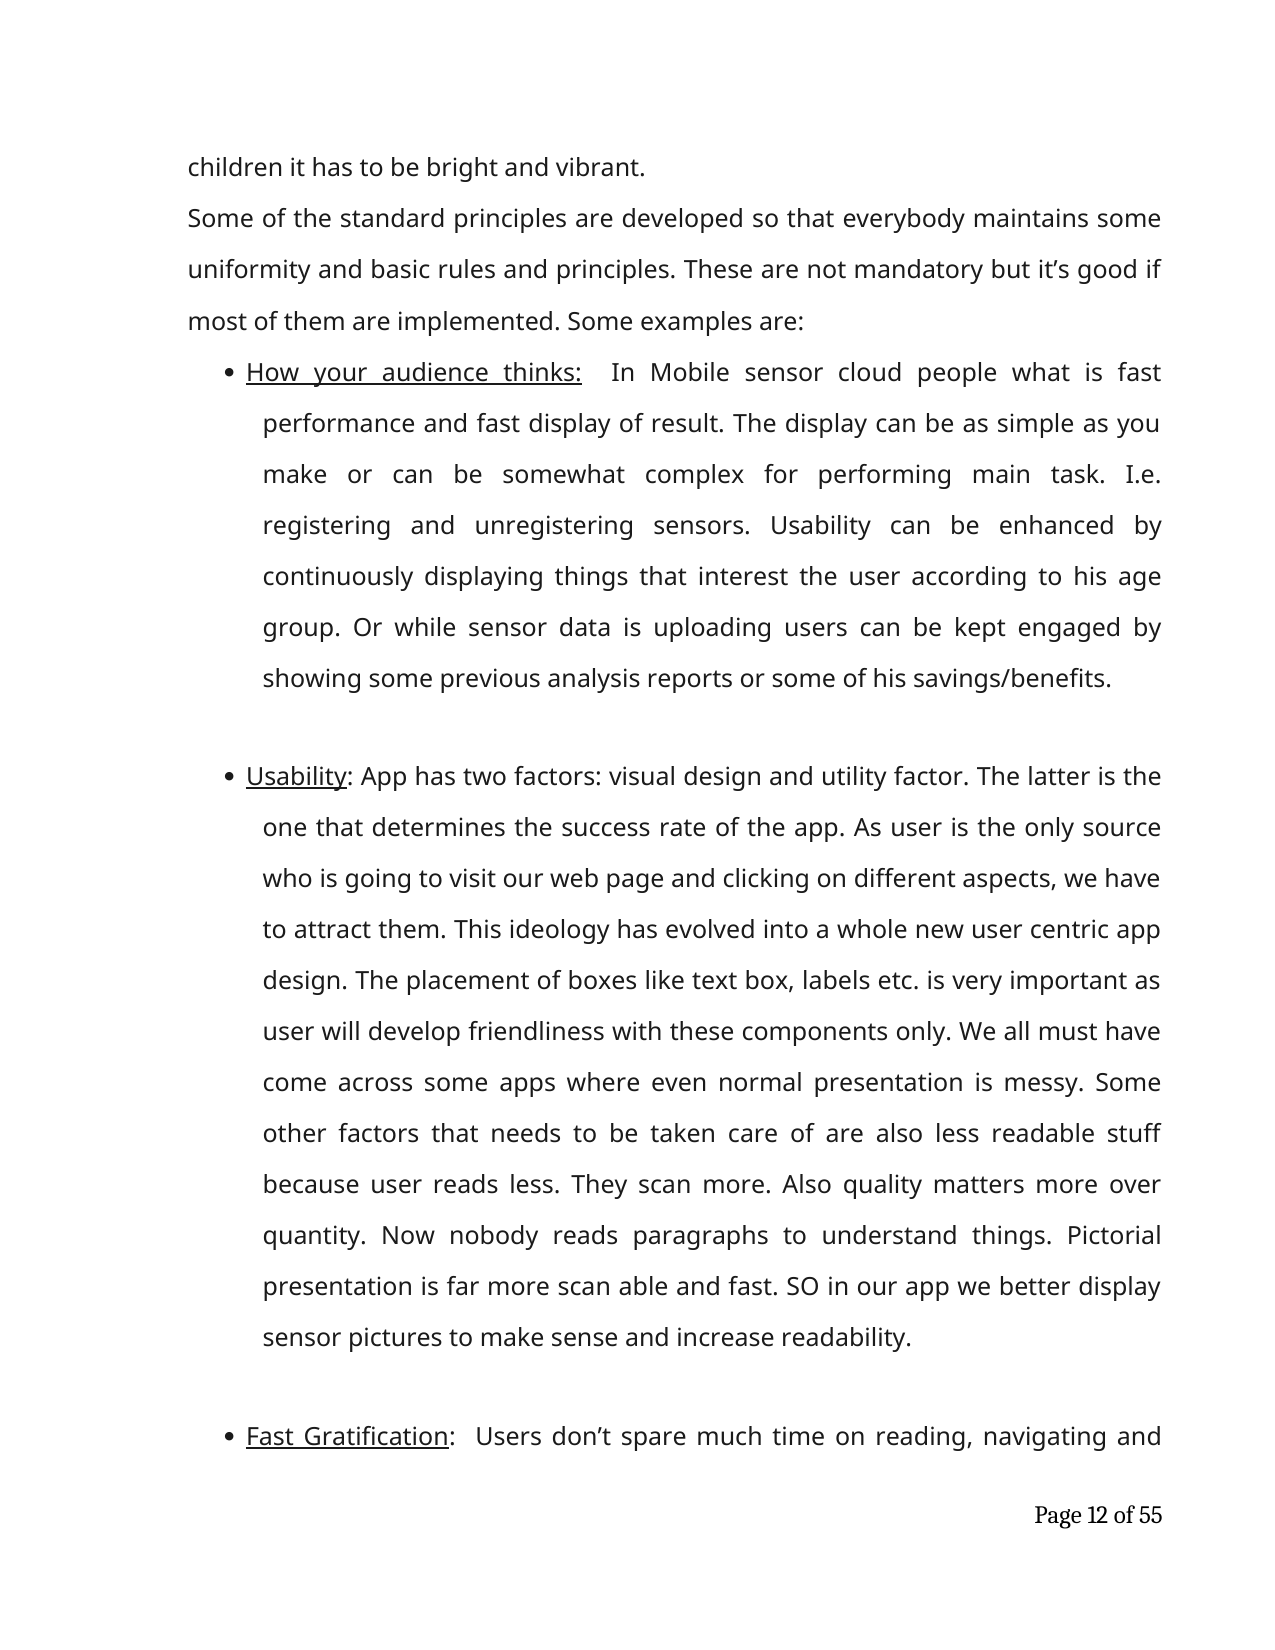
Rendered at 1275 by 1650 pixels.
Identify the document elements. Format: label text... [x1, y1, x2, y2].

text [187, 150, 1162, 184]
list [225, 1418, 1162, 1452]
list How your audience thinks: In Mobile sensor cloud people what is fast performance and fast display of result. The display can be as simple as you make or can be somewhat complex for performing main task. I.e. registering and unregistering sensors. Usability can be enhanced by continuously displaying things that interest the user according to his age group. Or while sensor data is uploading users can be kept engaged by showing some previous analysis reports or some of his savings/benefits. [225, 354, 1162, 694]
list Usability: App has two factors: visual design and utility factor. The latter is the one that determines the success rate of the app. As user is the only source who is going to visit our web page and clicking on different aspects, we have to attract them. This ideology has evolved into a whole new user centric app design. The placement of boxes like text box, labels etc. is very important as user will develop friendliness with these components only. We all must have come across some apps where even normal presentation is messy. Some other factors that needs to be taken care of are also less readable stuff because user reads less. They scan more. Also quality matters more over quantity. Now nobody reads paragraphs to understand things. Pictorial presentation is far more scan able and fast. SO in our app we better display sensor pictures to make sense and increase readability. [225, 759, 1162, 1354]
text Some of the standard principles are developed so that everybody maintains some uniformity and basic rules and principles. These are not mandatory but it’s good if most of them are implemented. Some examples are: [187, 201, 1162, 337]
